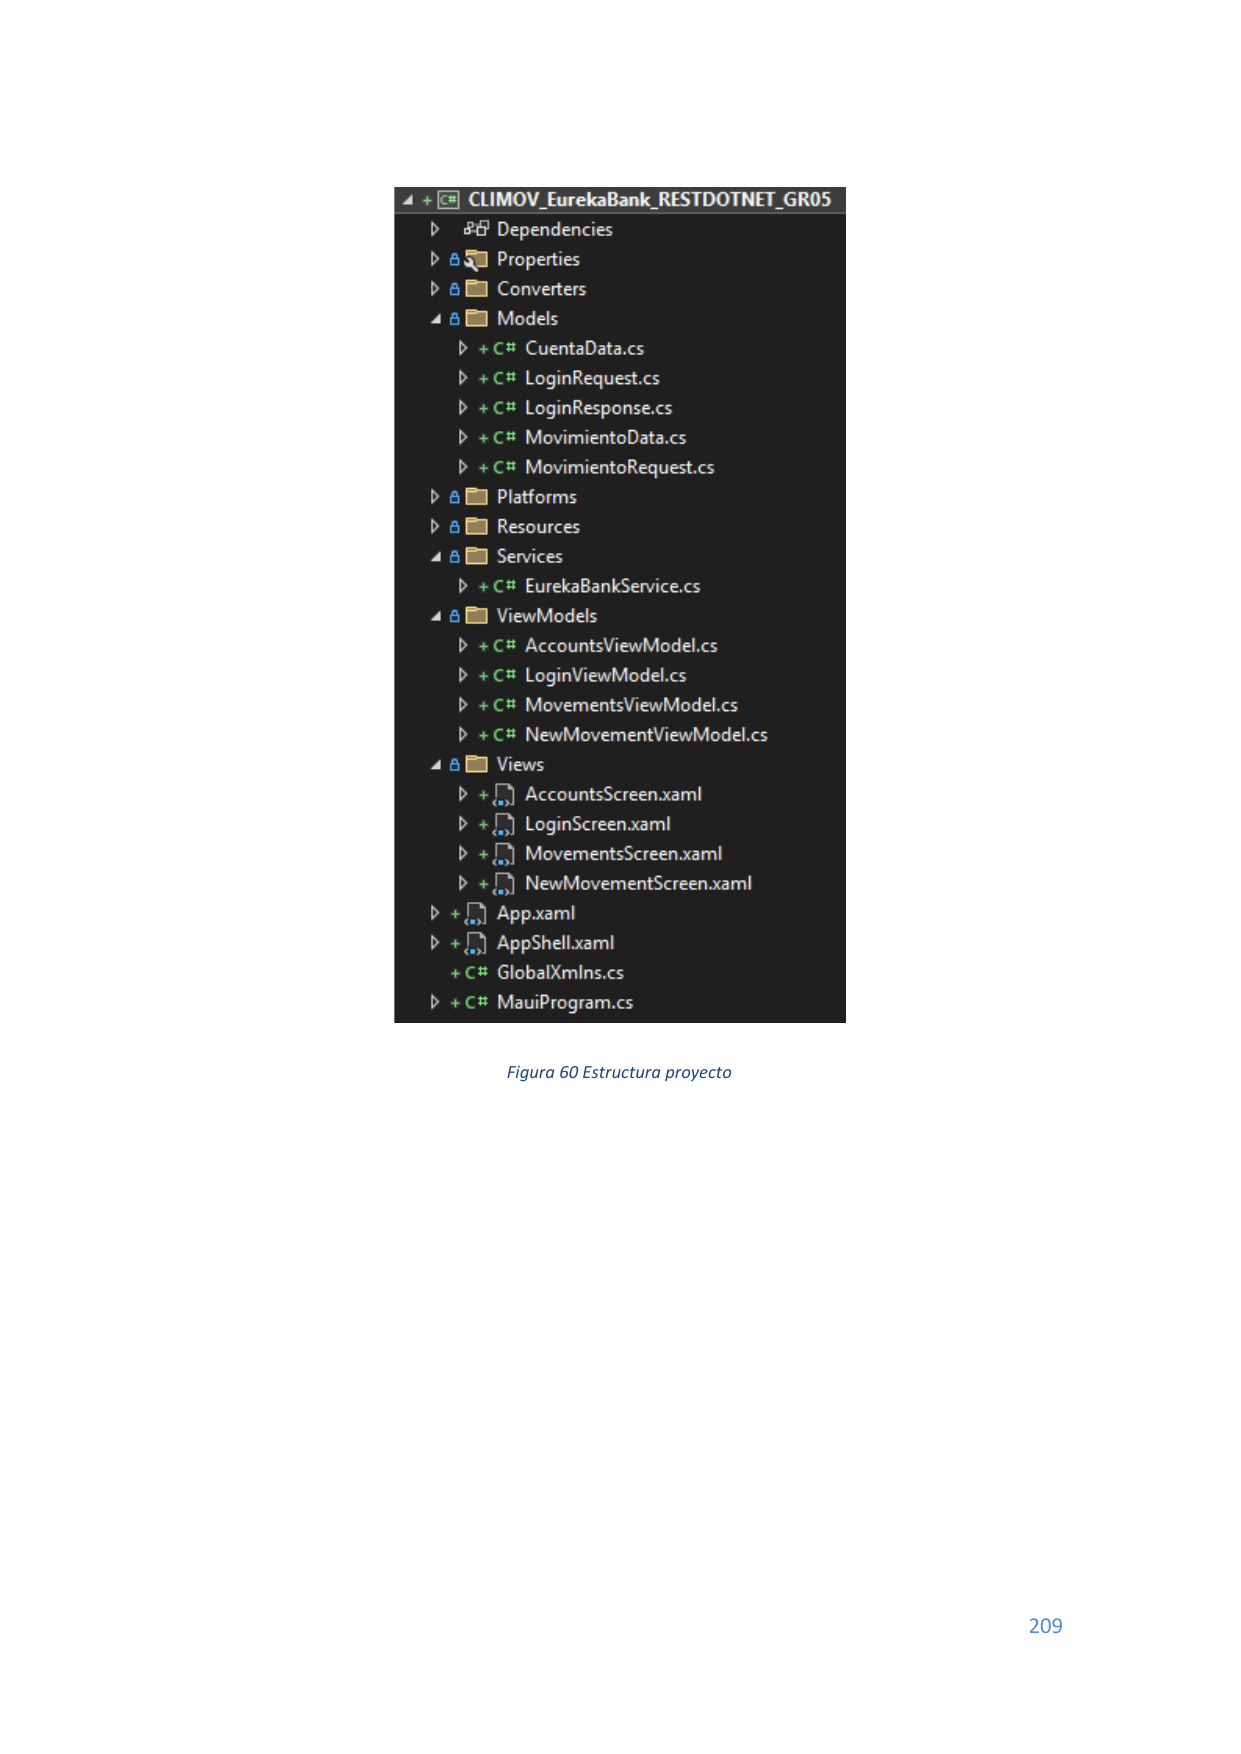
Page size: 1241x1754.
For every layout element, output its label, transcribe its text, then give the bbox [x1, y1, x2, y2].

text Figura 60 Estructura proyecto [177, 1060, 1063, 1083]
picture [394, 187, 846, 1023]
